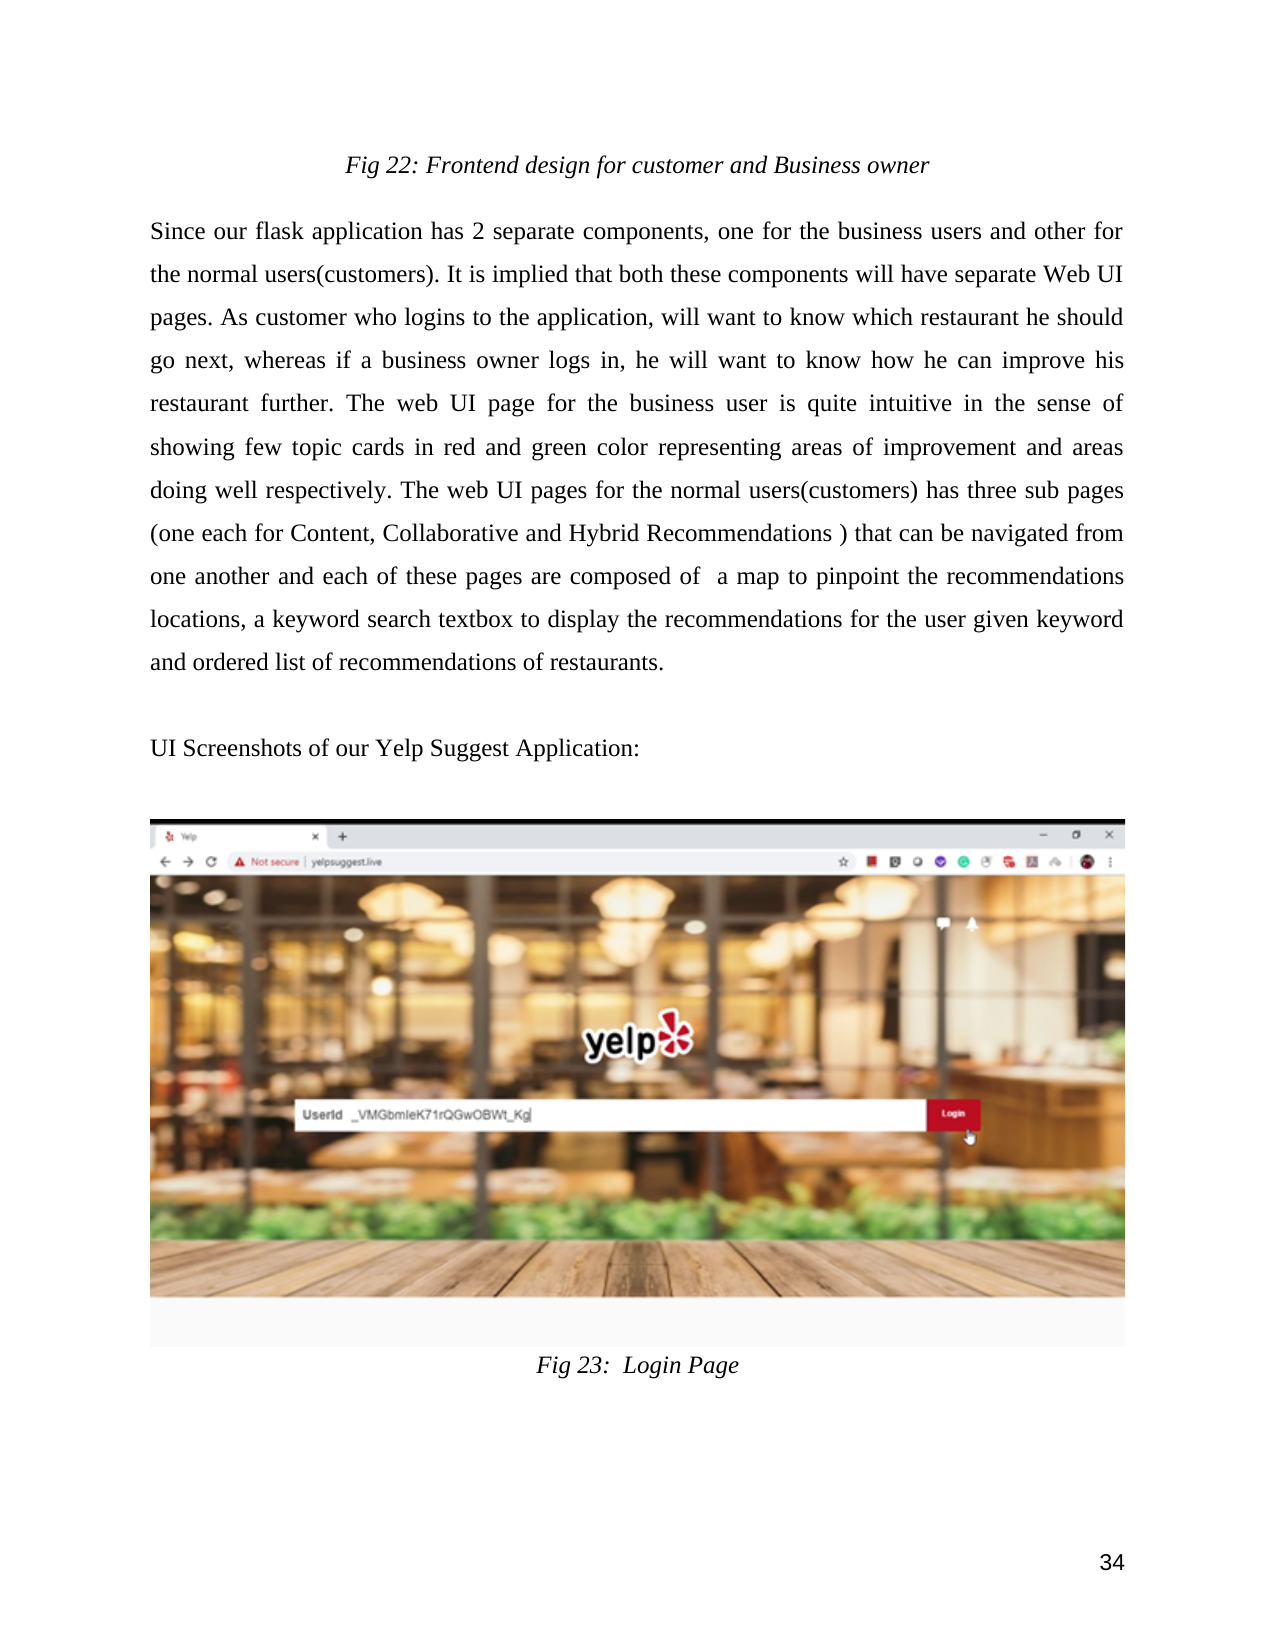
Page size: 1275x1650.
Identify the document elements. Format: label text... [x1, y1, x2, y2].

text UI Screenshots of our Yelp Suggest Application: [150, 733, 1125, 762]
text Since our flask application has 2 separate components, one for the business users and other for the normal users(customers). It is implied that both these components will have separate Web UI pages. As customer who logins to the application, will want to know which restaurant he should go next, whereas if a business owner logs in, he will want to know how he can improve his restaurant further. The web UI page for the business user is quite intuitive in the sense of showing few topic cards in red and green color representing areas of improvement and areas doing well respectively. The web UI pages for the normal users(customers) has three sub pages (one each for Content, Collaborative and Hybrid Recommendations ) that can be navigated from one another and each of these pages are composed of a map to pinpoint the recommendations locations, a keyword search textbox to display the recommendations for the user given keyword and ordered list of recommendations of restaurants. [150, 216, 1125, 676]
picture [150, 819, 1125, 1347]
text Fig 23: Login Page [150, 1350, 1125, 1379]
text Fig 22: Frontend design for customer and Business owner [150, 150, 1125, 179]
